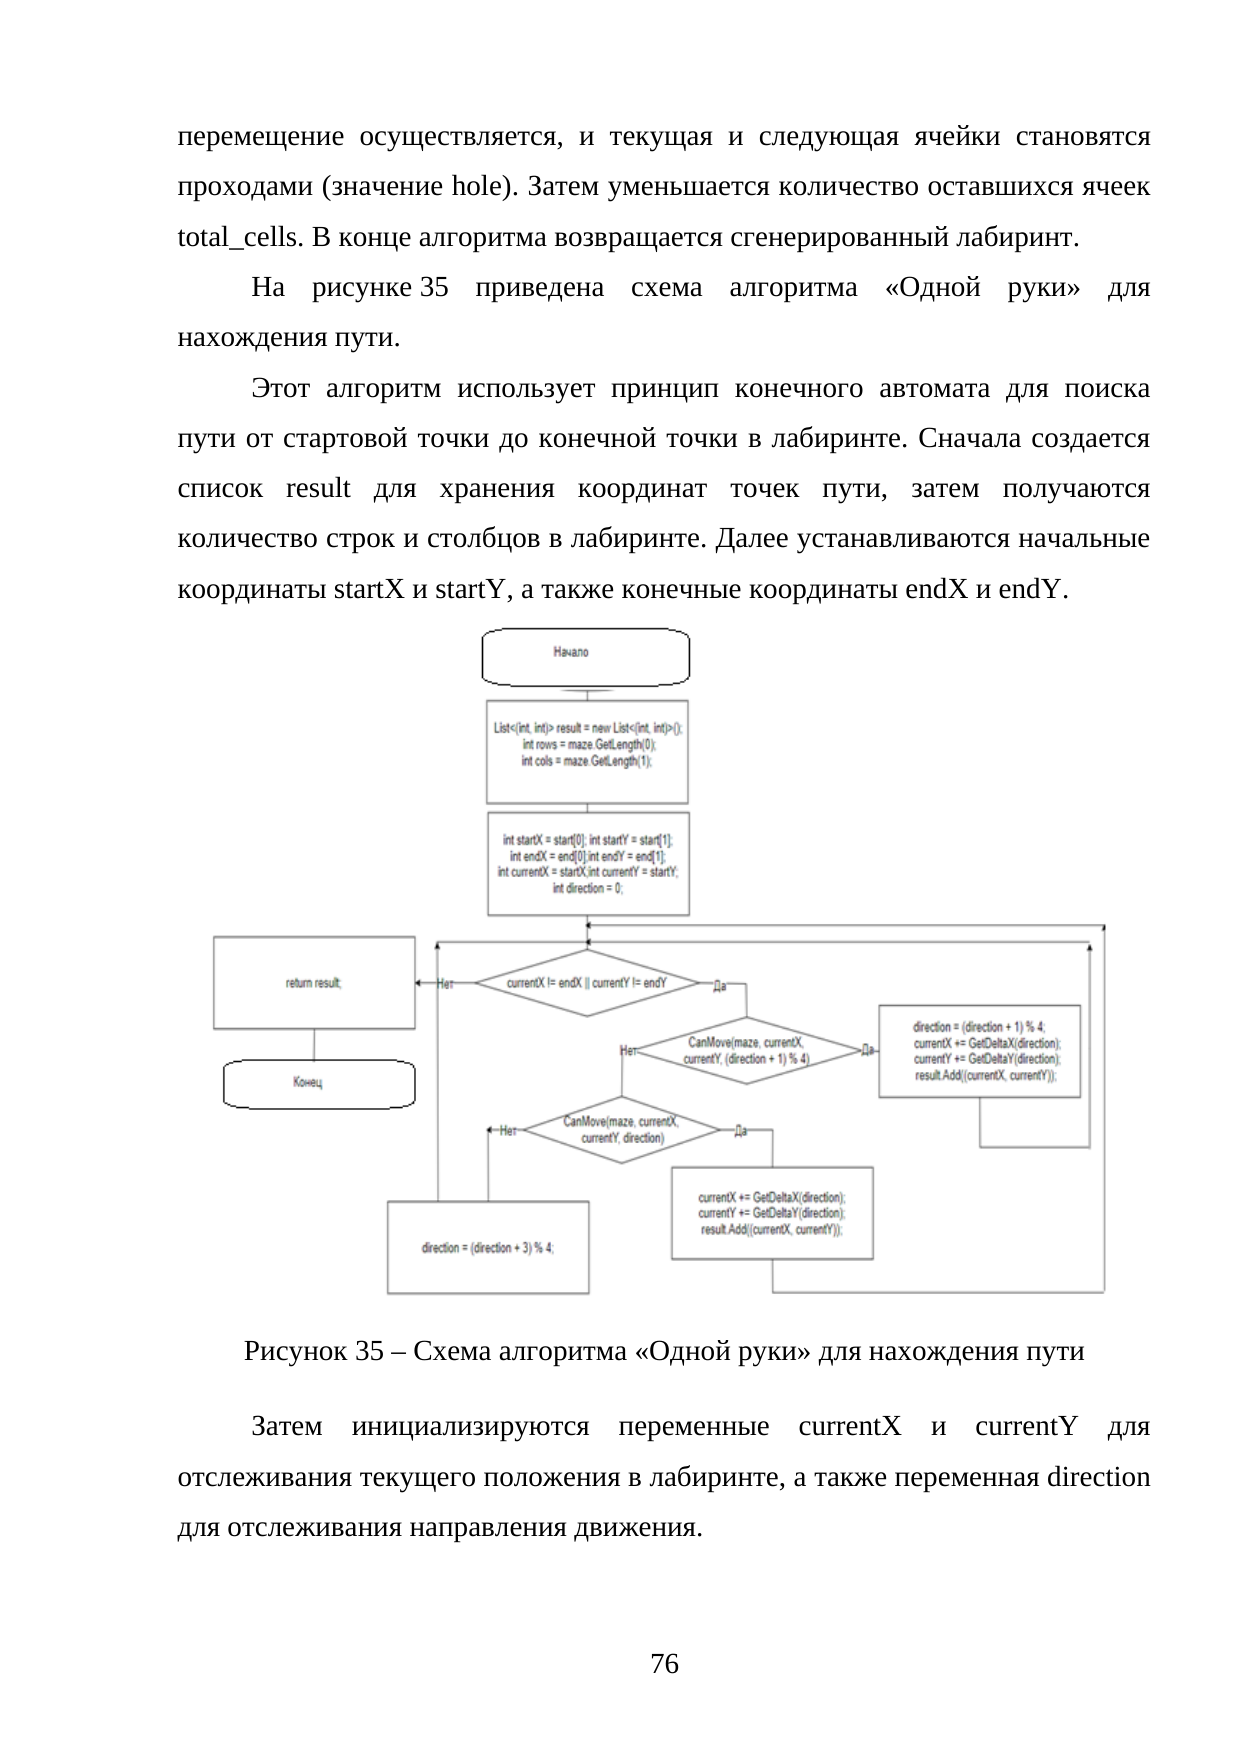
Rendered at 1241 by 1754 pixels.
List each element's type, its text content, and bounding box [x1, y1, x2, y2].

text На рисунке 35 приведена схема алгоритма «Одной руки» для нахождения пути. [177, 269, 1152, 353]
text Затем инициализируются переменные currentX и currentY для отслеживания текущего положения в лабиринте, а также переменная direction для отслеживания направления движения. [177, 1408, 1152, 1542]
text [177, 118, 1152, 252]
text Этот алгоритм использует принцип конечного автомата для поиска пути от стартовой точки до конечной точки в лабиринте. Сначала создается список result для хранения координат точек пути, затем получаются количество строк и столбцов в лабиринте. Далее устанавливаются начальные координаты startX и startY, а также конечные координаты endX и endY. [177, 370, 1152, 604]
picture [186, 621, 1143, 1317]
